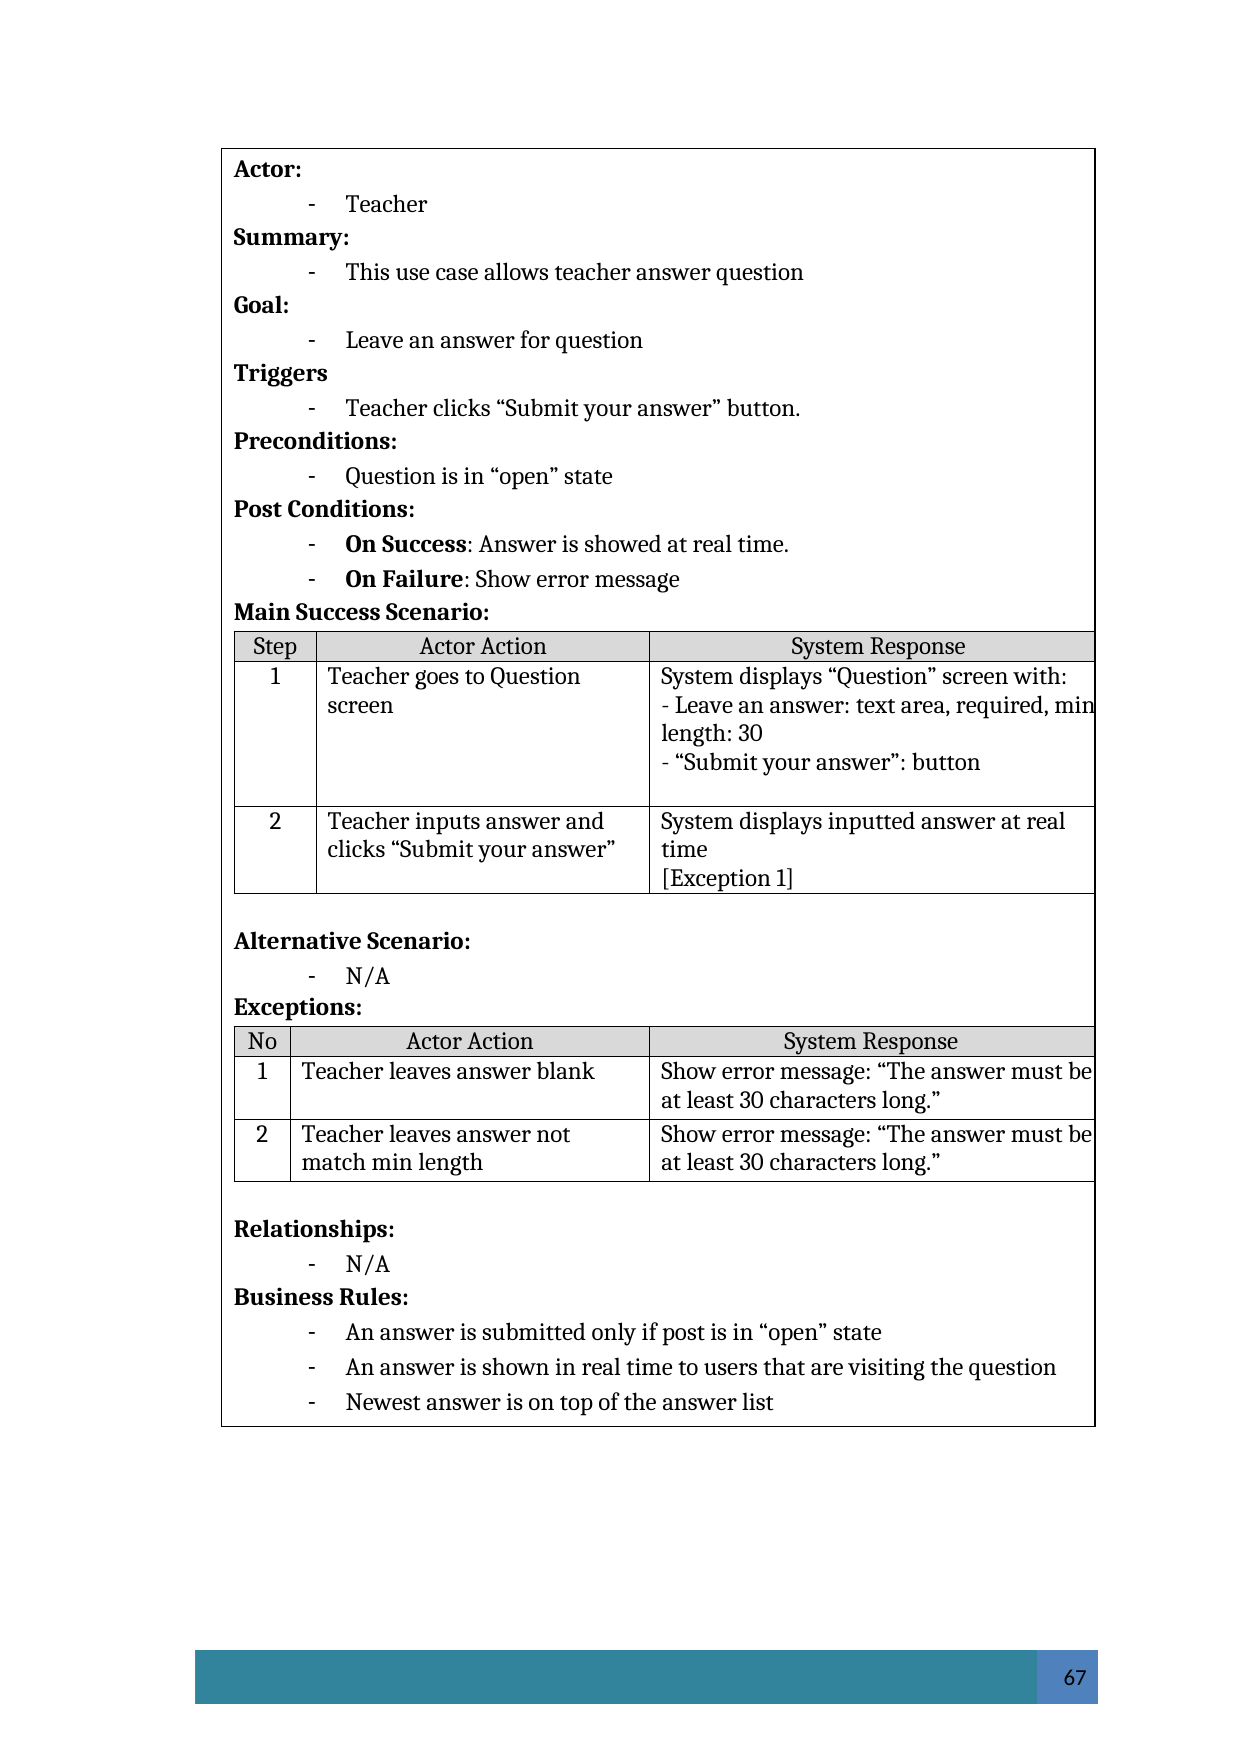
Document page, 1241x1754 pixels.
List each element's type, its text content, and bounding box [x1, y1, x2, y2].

table_cell Actor: Teacher Summary: This use case allows teacher answer question Goal: Leave an answer for question Triggers Teacher clicks “Submit your answer” button. Preconditions: Question is in “open” state Post Conditions: On Success: Answer is showed at real time. On Failure: Show error message Main Success Scenario: Alternative Scenario: N/A Exceptions: Relationships: N/A Business Rules: An answer is submitted only if post is in “open” state An answer is shown in real time to users that are visiting the question Newest answer is on top of the answer list [222, 149, 1094, 1426]
